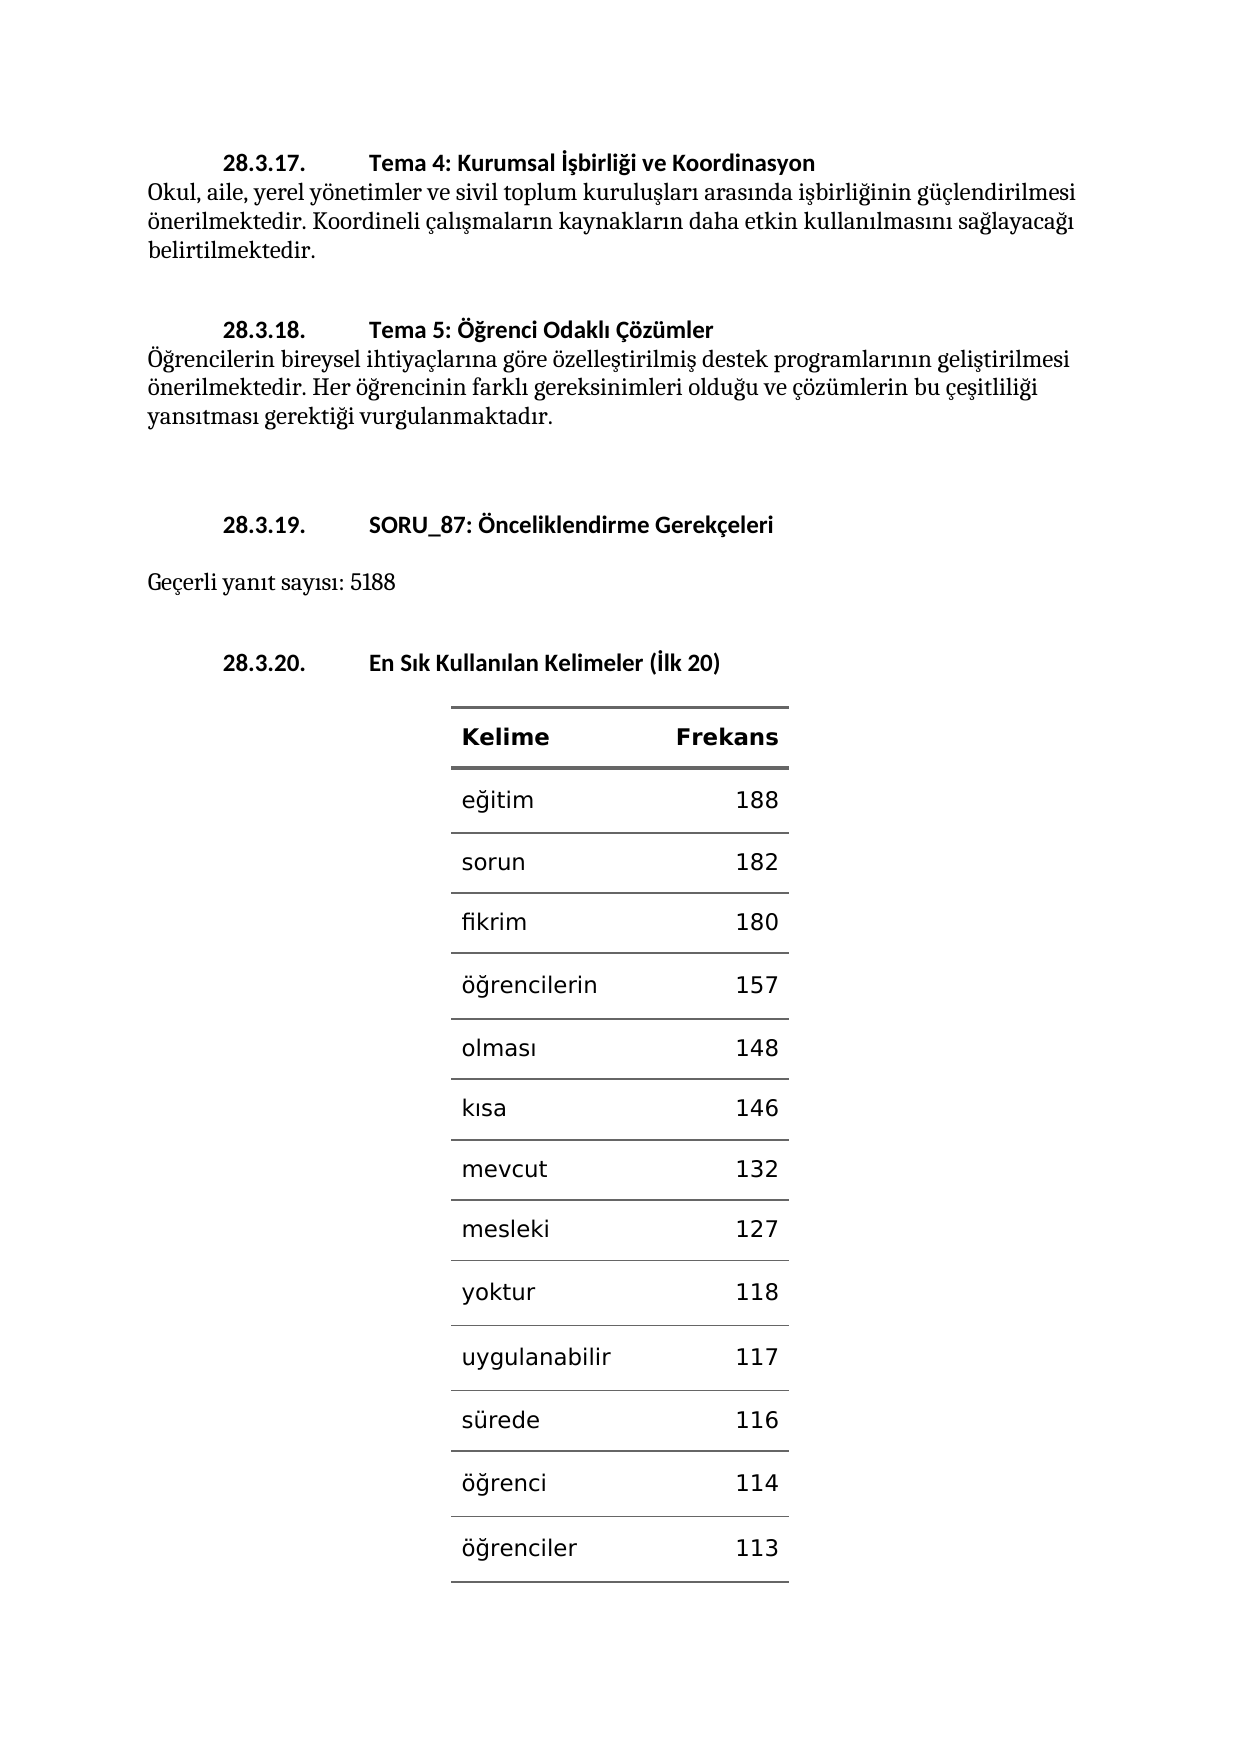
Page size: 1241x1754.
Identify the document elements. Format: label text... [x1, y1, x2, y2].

text Geçerli yanıt sayısı: 5188 [148, 568, 1093, 597]
table_cell 146 [643, 1080, 789, 1139]
subtitle Tema 5: Öğrenci Odaklı Çözümler [223, 314, 1093, 344]
subtitle SORU_87: Önceliklendirme Gerekçeleri [223, 509, 1093, 539]
table_cell 188 [643, 770, 789, 832]
table_cell 114 [643, 1452, 789, 1516]
table_cell 117 [643, 1326, 789, 1389]
text Okul, aile, yerel yönetimler ve sivil toplum kuruluşları arasında işbirliğinin güçlendirilmesi önerilmektedir. Koordineli çalışmaların kaynakların daha etkin kullanılmasını sağlayacağı belirtilmektedir. [148, 178, 1093, 264]
table_cell 182 [643, 834, 789, 892]
table_cell mevcut [451, 1141, 643, 1199]
table_cell 132 [643, 1141, 789, 1199]
subtitle En Sık Kullanılan Kelimeler (İlk 20) [223, 647, 1093, 677]
table_cell olması [451, 1020, 643, 1078]
table_cell 148 [643, 1020, 789, 1078]
table_cell eğitim [451, 770, 643, 832]
table_cell yoktur [451, 1261, 643, 1324]
table_cell 118 [643, 1261, 789, 1324]
table_cell öğrencilerin [451, 954, 643, 1018]
text Öğrencilerin bireysel ihtiyaçlarına göre özelleştirilmiş destek programlarının geliştirilmesi önerilmektedir. Her öğrencinin farklı gereksinimleri olduğu ve çözümlerin bu çeşitliliği yansıtması gerektiği vurgulanmaktadır. [148, 344, 1093, 431]
table_cell uygulanabilir [451, 1326, 643, 1389]
table_cell 116 [643, 1391, 789, 1450]
table_cell sürede [451, 1391, 643, 1450]
table_cell fikrim [451, 894, 643, 952]
table_header Frekans [643, 709, 789, 766]
table_cell mesleki [451, 1201, 643, 1259]
table_cell 157 [643, 954, 789, 1018]
table_cell öğrenci [451, 1452, 643, 1516]
table_cell kısa [451, 1080, 643, 1139]
table_cell öğrenciler [451, 1517, 643, 1581]
table_cell 180 [643, 894, 789, 952]
subtitle Tema 4: Kurumsal İşbirliği ve Koordinasyon [223, 148, 1093, 178]
table_cell sorun [451, 834, 643, 892]
table_cell 127 [643, 1201, 789, 1259]
table_header Kelime [451, 709, 643, 766]
table_cell 113 [643, 1517, 789, 1581]
